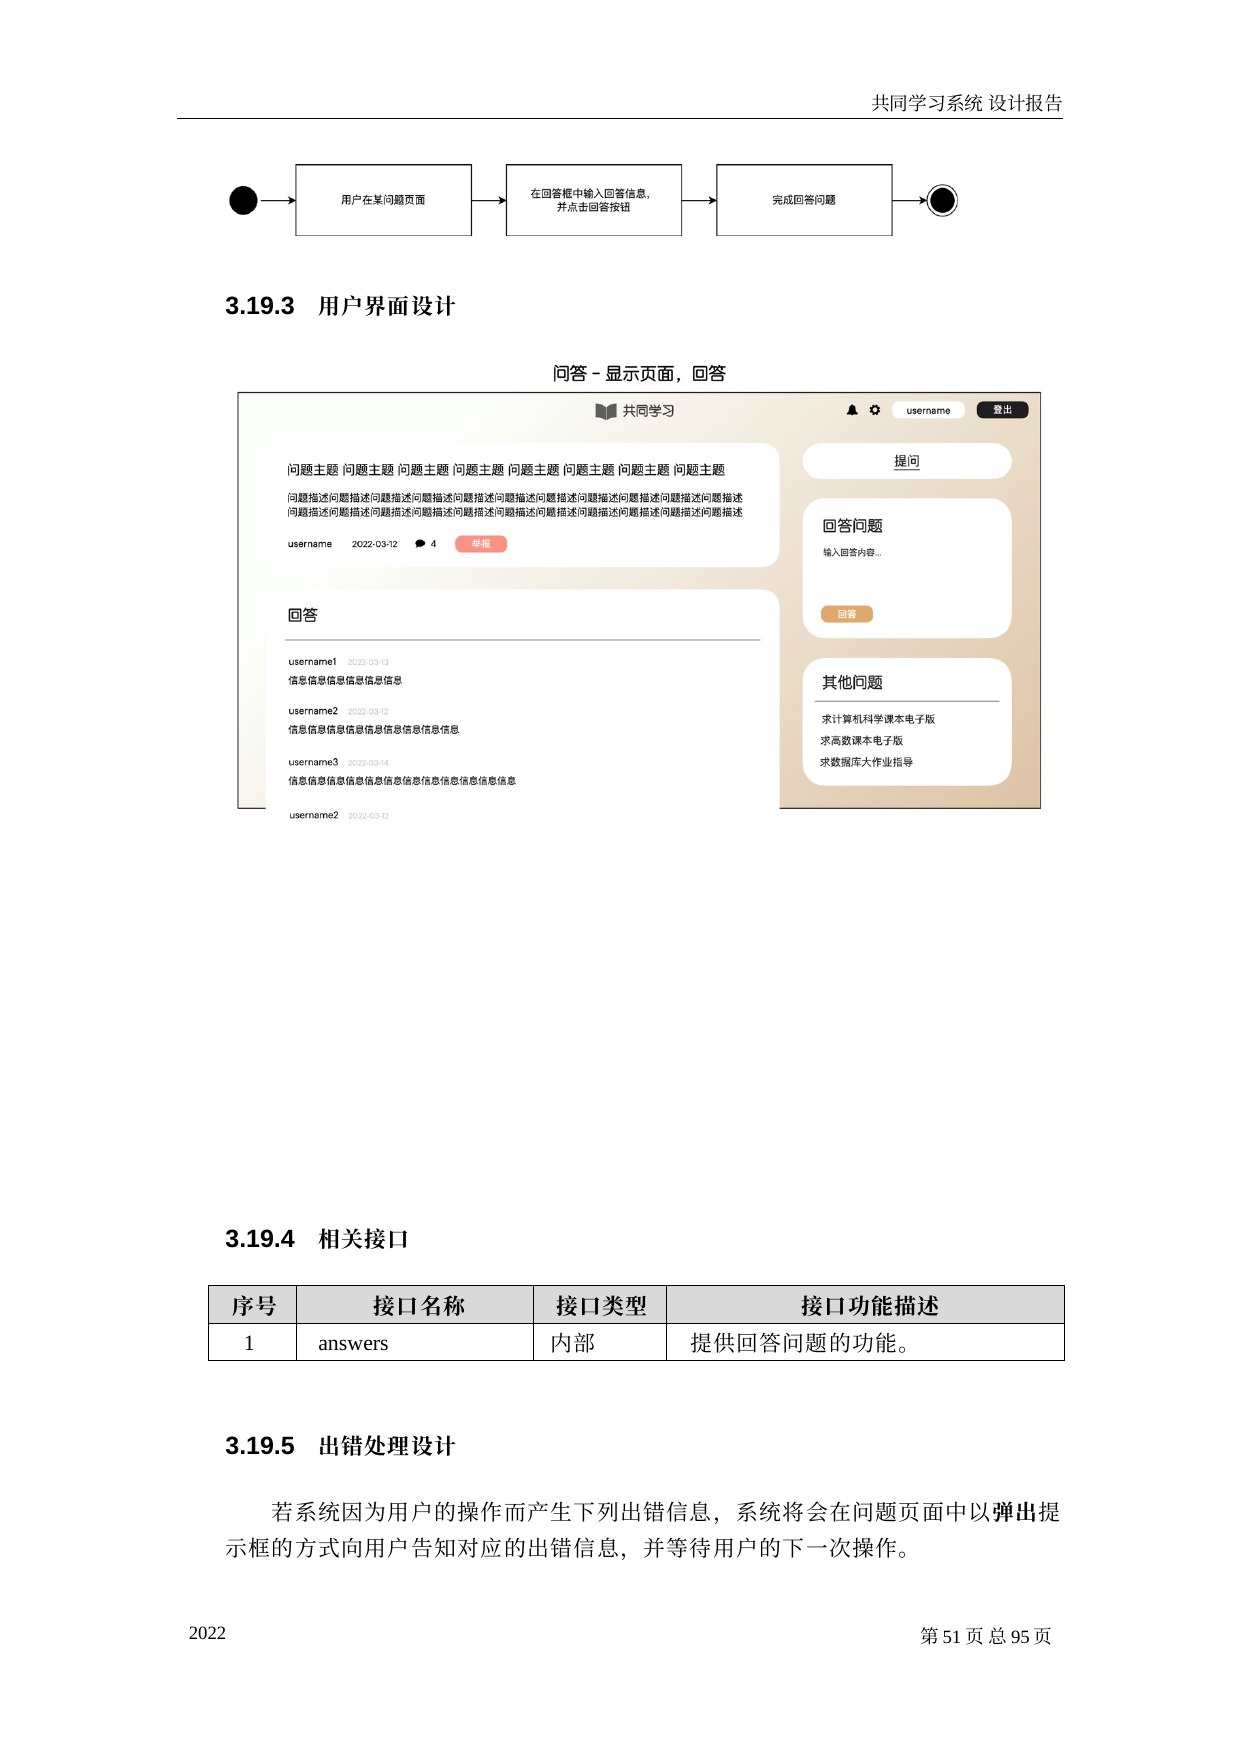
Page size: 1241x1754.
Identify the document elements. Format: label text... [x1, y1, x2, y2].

table_cell 1 [209, 1324, 296, 1360]
table_cell 内部 [534, 1324, 666, 1360]
picture [225, 164, 958, 236]
table_cell 提供回答问题的功能。 [667, 1324, 1064, 1360]
subtitle 用户界面设计 [208, 286, 1061, 323]
table_header 接口名称 [297, 1286, 533, 1323]
table_header 接口类型 [534, 1286, 666, 1323]
subtitle 出错处理设计 [208, 1427, 1061, 1463]
table_header 接口功能描述 [667, 1286, 1064, 1323]
subtitle 相关接口 [208, 1220, 1061, 1256]
picture [225, 353, 1053, 820]
text 若系统因为用户的操作而产生下列出错信息，系统将会在问题页面中以弹出提示框的方式向用户告知对应的出错信息，并等待用户的下一次操作。 [222, 1493, 1061, 1566]
table_header 序号 [209, 1286, 296, 1323]
table_cell answers [297, 1324, 533, 1360]
